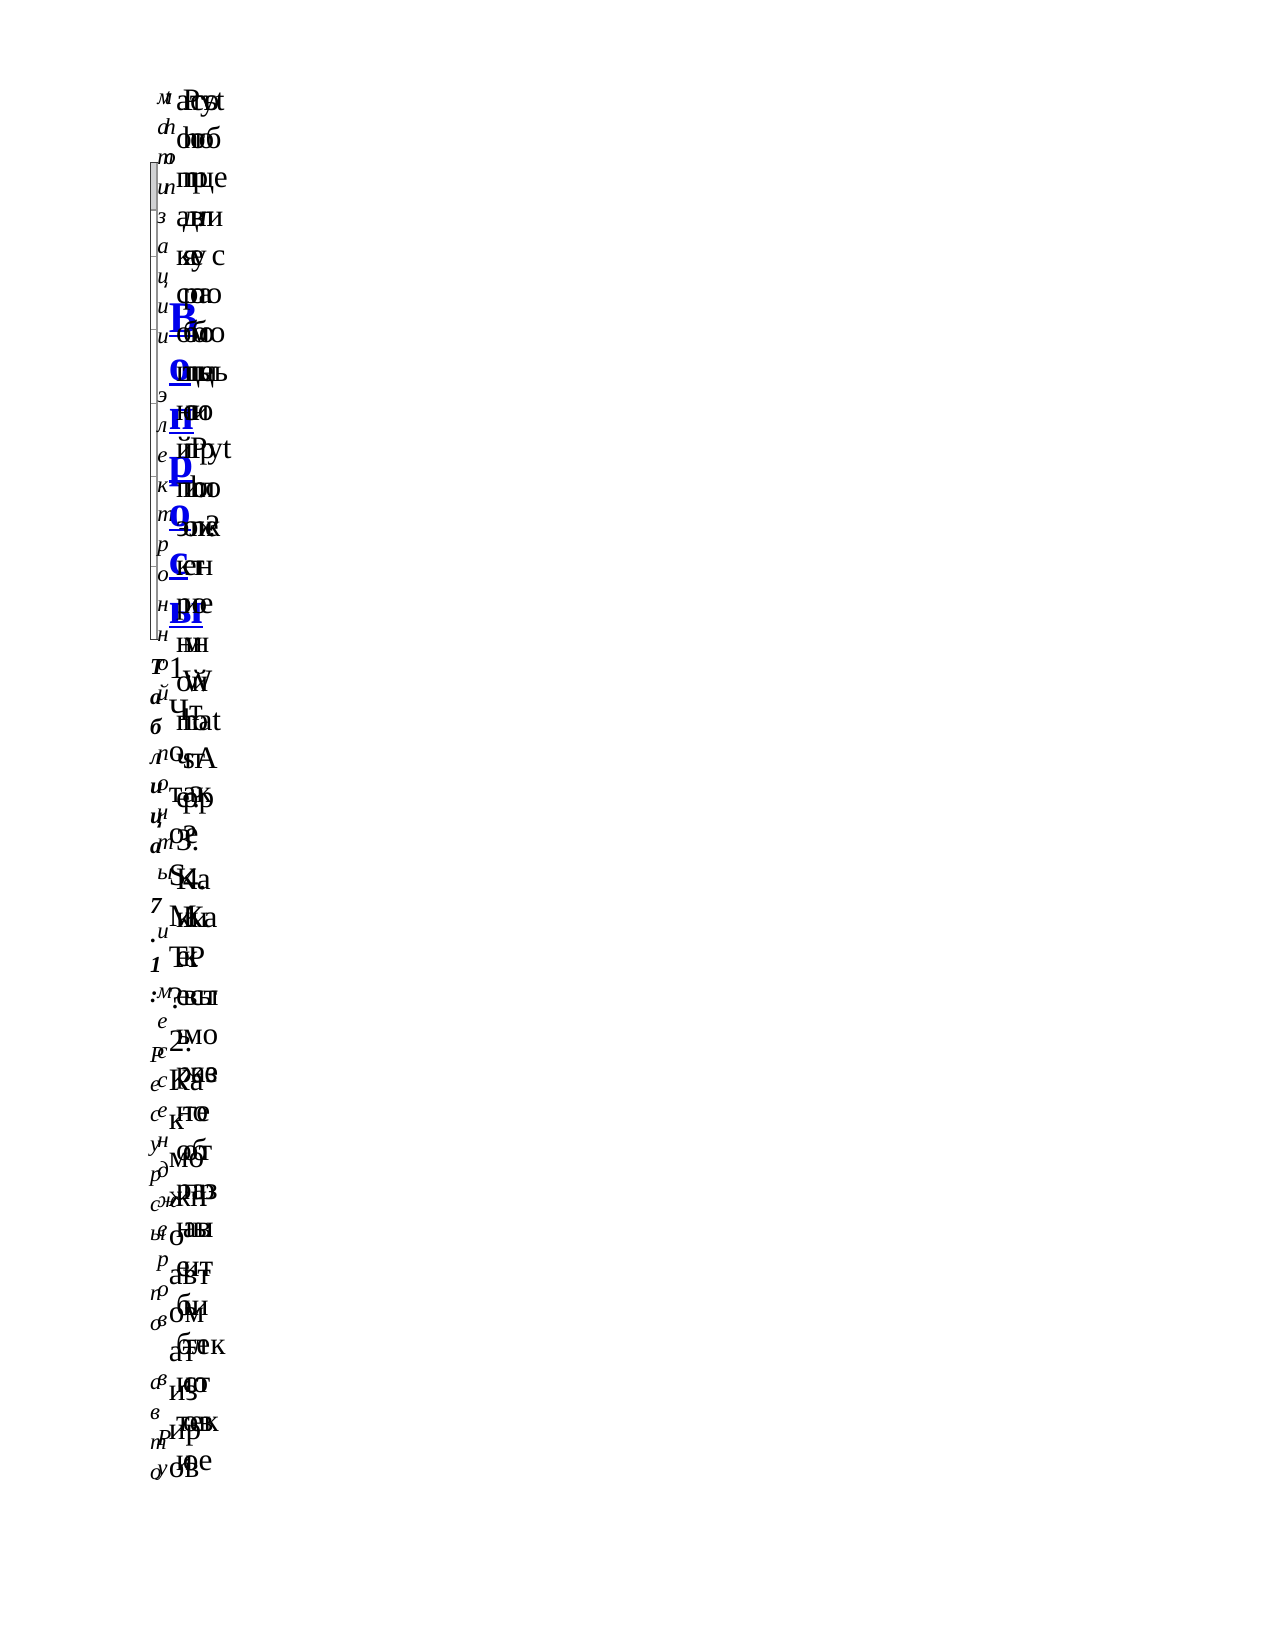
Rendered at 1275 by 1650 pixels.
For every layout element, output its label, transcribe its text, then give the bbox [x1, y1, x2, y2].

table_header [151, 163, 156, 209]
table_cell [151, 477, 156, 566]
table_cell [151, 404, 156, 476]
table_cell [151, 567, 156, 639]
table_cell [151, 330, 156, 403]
text Таблица 7.1: Ресурсы по автоматизации электронной почты и мессенджеров в Python [150, 636, 164, 1061]
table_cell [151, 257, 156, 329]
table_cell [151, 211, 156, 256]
text Таблица 7.1: Ресурсы по автоматизации электронной почты и мессенджеров в Python [150, 1056, 164, 1485]
